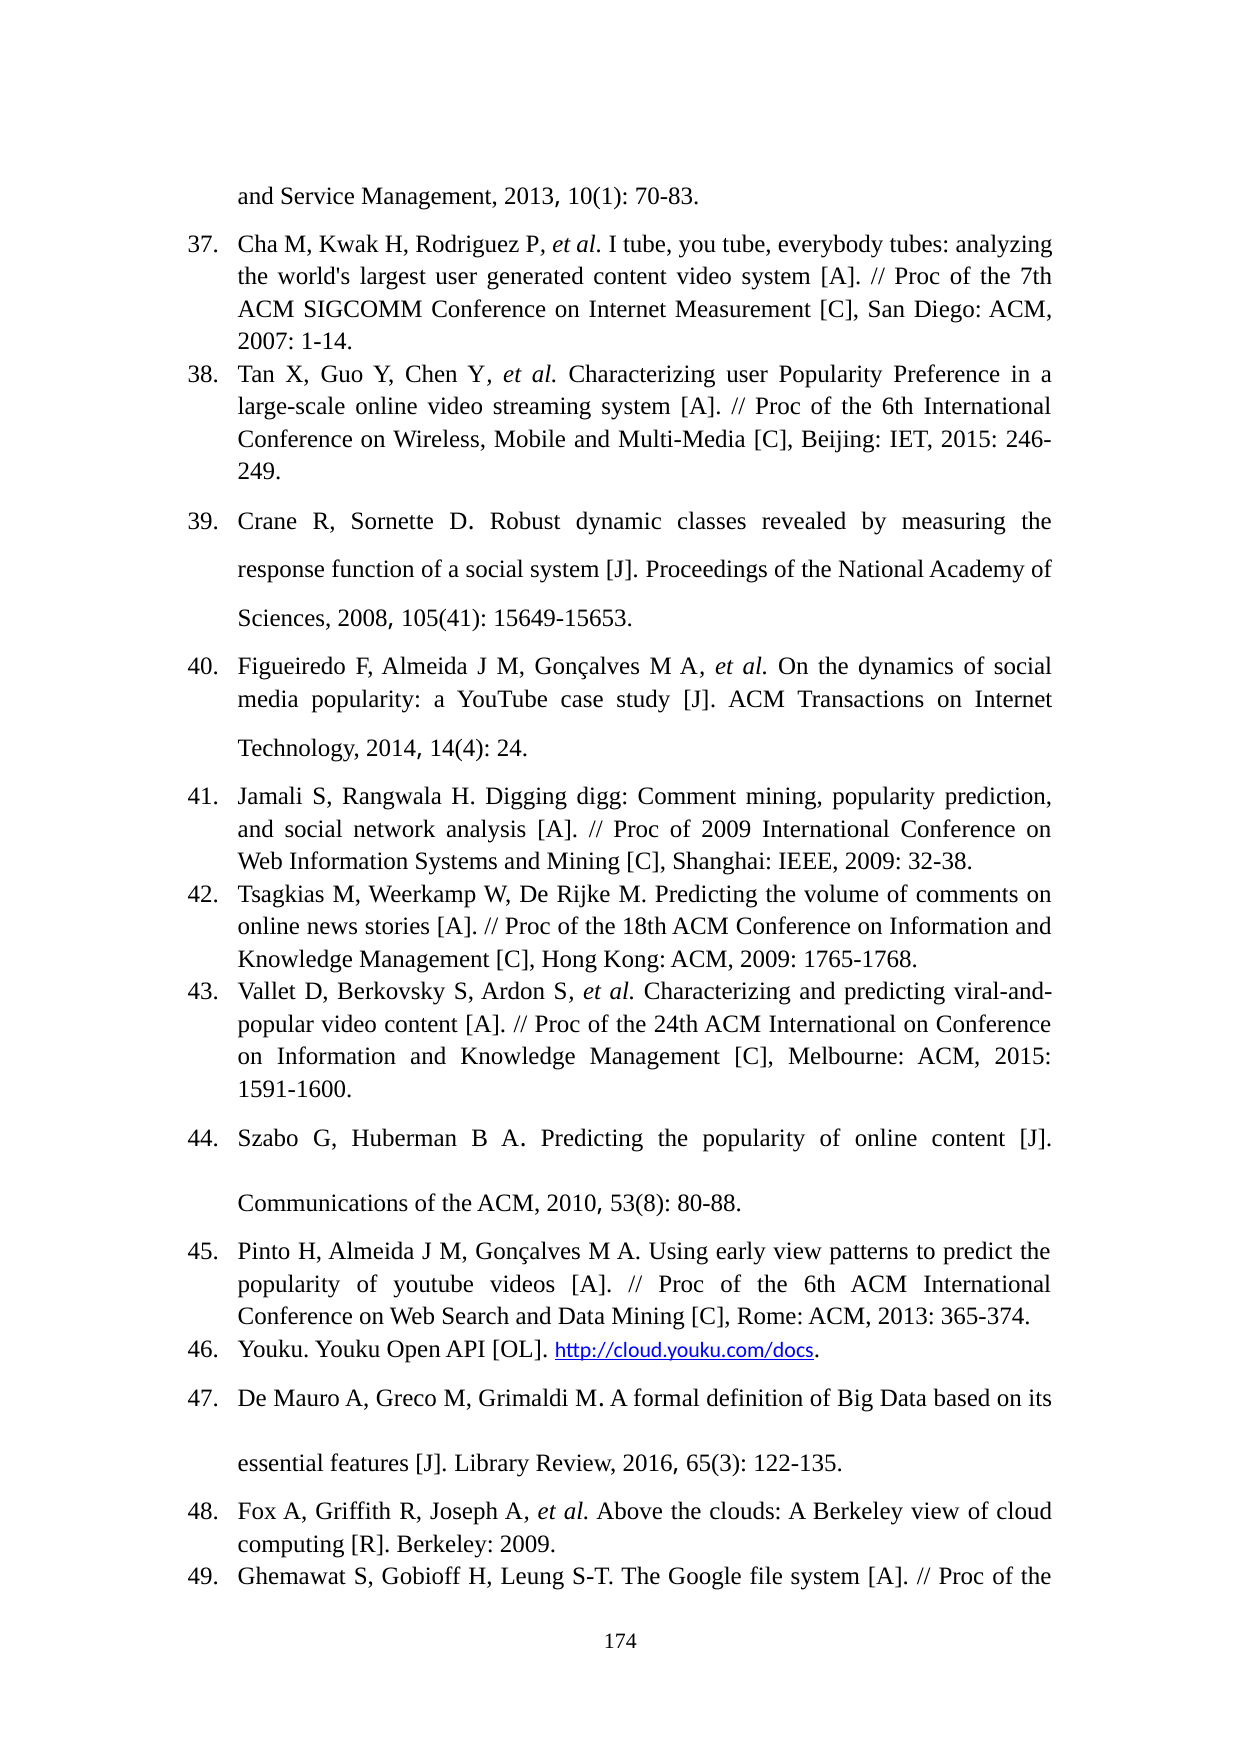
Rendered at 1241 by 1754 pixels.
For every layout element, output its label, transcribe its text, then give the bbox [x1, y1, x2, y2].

text 41. Jamali S, Rangwala H. Digging digg: Comment mining, popularity prediction, and social network analysis [A]. // Proc of 2009 International Conference on Web Information Systems and Mining [C], Shanghai: IEEE, 2009: 32-38. [187, 779, 1053, 877]
text 42. Tsagkias M, Weerkamp W, De Rijke M. Predicting the volume of comments on online news stories [A]. // Proc of the 18th ACM Conference on Information and Knowledge Management [C], Hong Kong: ACM, 2009: 1765-1768. [187, 877, 1053, 974]
text 46. Youku. Youku Open API [OL]. http://cloud.youku.com/docs. [187, 1332, 1053, 1364]
text 40. Figueiredo F, Almeida J M, Gonçalves M A, et al. On the dynamics of social media popularity: a YouTube case study [J]. ACM Transactions on Internet Technology, 2014, 14(4): 24. [187, 649, 1053, 779]
text 44. Szabo G, Huberman B A. Predicting the popularity of online content [J]. Communications of the ACM, 2010, 53(8): 80-88. [187, 1104, 1053, 1234]
text 47. De Mauro A, Greco M, Grimaldi M. A formal definition of Big Data based on its essential features [J]. Library Review, 2016, 65(3): 122-135. [187, 1364, 1053, 1494]
text 38. Tan X, Guo Y, Chen Y, et al. Characterizing user Popularity Preference in a large-scale online video streaming system [A]. // Proc of the 6th International Conference on Wireless, Mobile and Multi-Media [C], Beijing: IET, 2015: 246-249. [187, 357, 1053, 487]
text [187, 162, 1053, 227]
text 45. Pinto H, Almeida J M, Gonçalves M A. Using early view patterns to predict the popularity of youtube videos [A]. // Proc of the 6th ACM International Conference on Web Search and Data Mining [C], Rome: ACM, 2013: 365-374. [187, 1234, 1053, 1332]
text 48. Fox A, Griffith R, Joseph A, et al. Above the clouds: A Berkeley view of cloud computing [R]. Berkeley: 2009. [187, 1494, 1053, 1559]
text 37. Cha M, Kwak H, Rodriguez P, et al. I tube, you tube, everybody tubes: analyzing the world's largest user generated content video system [A]. // Proc of the 7th ACM SIGCOMM Conference on Internet Measurement [C], San Diego: ACM, 2007: 1-14. [187, 227, 1053, 357]
text 43. Vallet D, Berkovsky S, Ardon S, et al. Characterizing and predicting viral-and-popular video content [A]. // Proc of the 24th ACM International on Conference on Information and Knowledge Management [C], Melbourne: ACM, 2015: 1591-1600. [187, 974, 1053, 1104]
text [187, 1559, 1053, 1592]
text 39. Crane R, Sornette D. Robust dynamic classes revealed by measuring the response function of a social system [J]. Proceedings of the National Academy of Sciences, 2008, 105(41): 15649-15653. [187, 487, 1053, 649]
